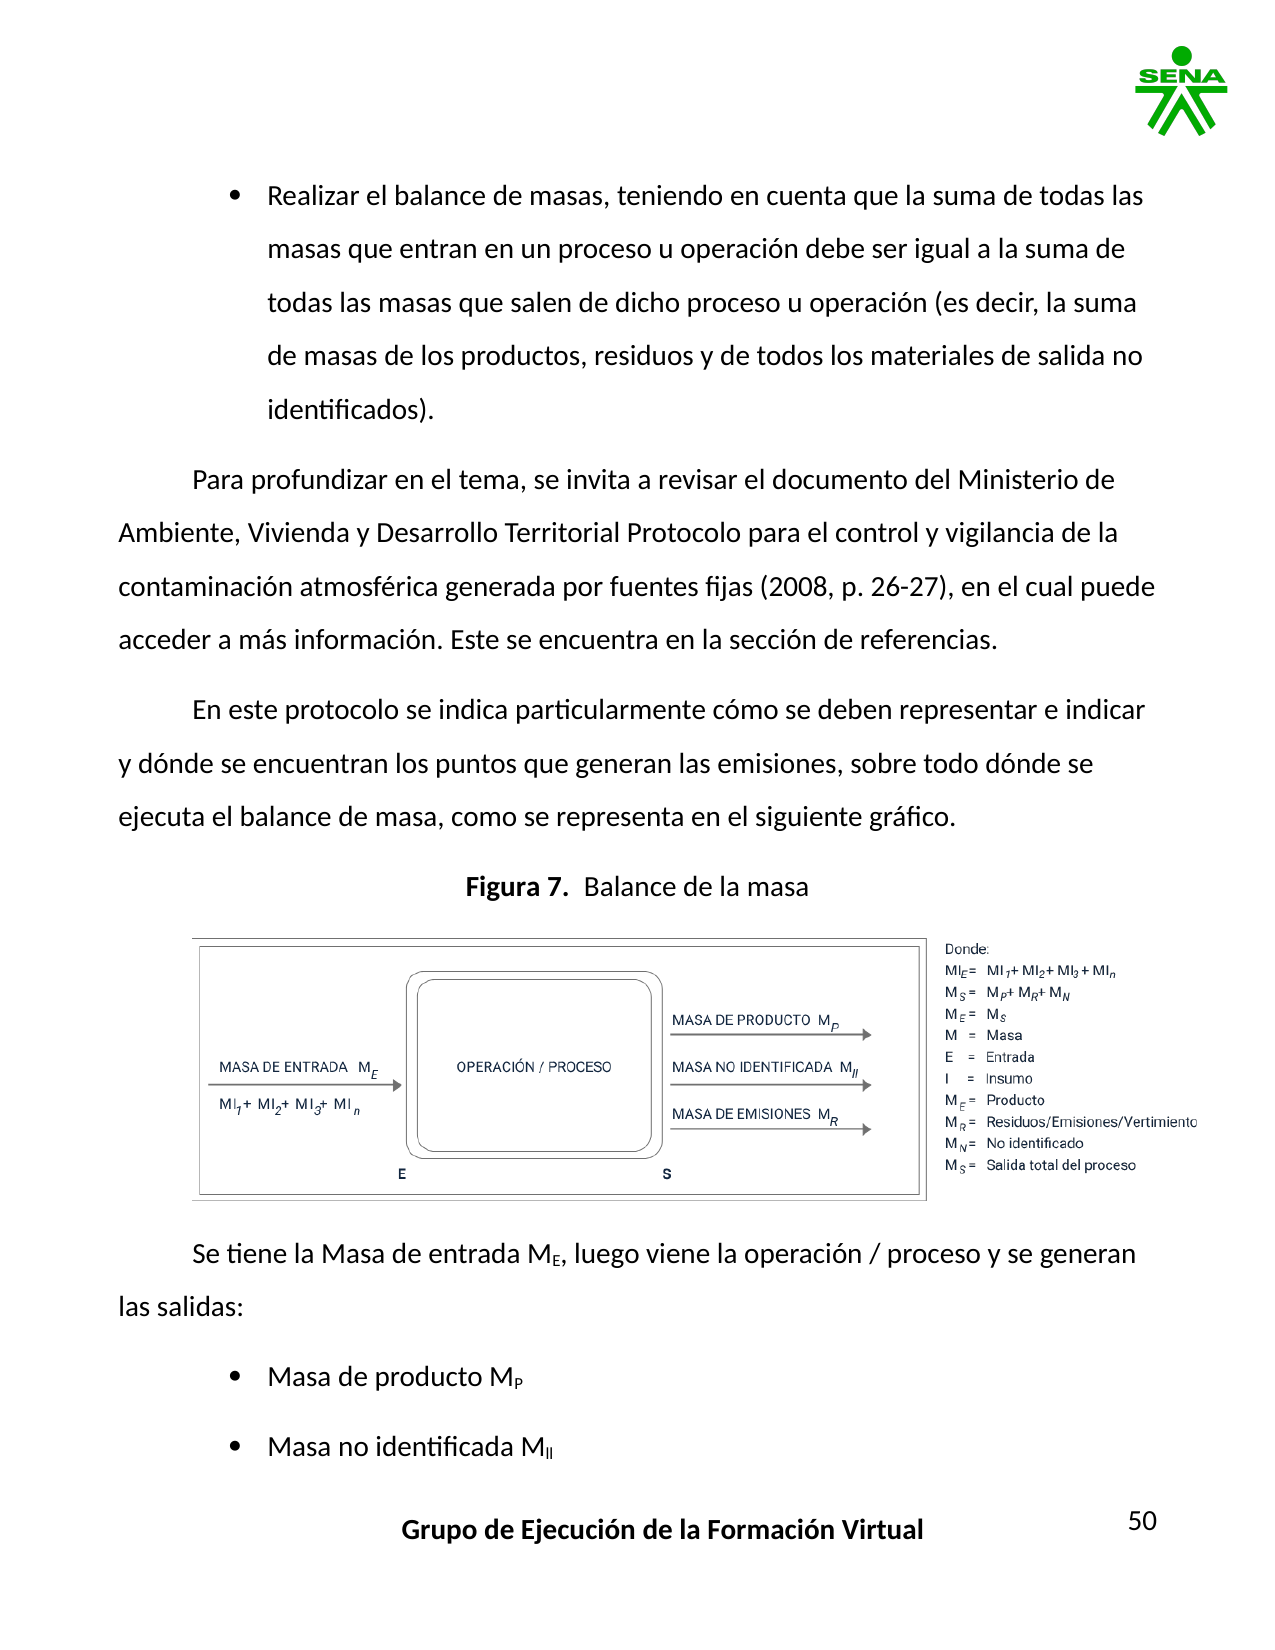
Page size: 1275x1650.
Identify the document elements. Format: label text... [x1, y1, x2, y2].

text Para profundizar en el tema, se invita a revisar el documento del Ministerio de Ambiente, Vivienda y Desarrollo Territorial Protocolo para el control y vigilancia de la contaminación atmosférica generada por fuentes fijas (2008, p. 26-27), en el cual puede acceder a más información. Este se encuentra en la sección de referencias. [118, 461, 1157, 657]
list Masa de producto MP [230, 1358, 1157, 1394]
picture [192, 938, 1197, 1201]
text En este protocolo se indica particularmente cómo se deben representar e indicar y dónde se encuentran los puntos que generan las emisiones, sobre todo dónde se ejecuta el balance de masa, como se representa en el siguiente gráfico. [118, 691, 1157, 834]
list Realizar el balance de masas, teniendo en cuenta que la suma de todas las masas que entran en un proceso u operación debe ser igual a la suma de todas las masas que salen de dicho proceso u operación (es decir, la suma de masas de los productos, residuos y de todos los materiales de salida no identificados). [230, 177, 1157, 427]
picture [1135, 46, 1228, 136]
text Se tiene la Masa de entrada ME, luego viene la operación / proceso y se generan las salidas: [118, 1235, 1157, 1324]
list Masa no identificada Mll [230, 1428, 1157, 1464]
text Balance de la masa [118, 868, 1157, 904]
